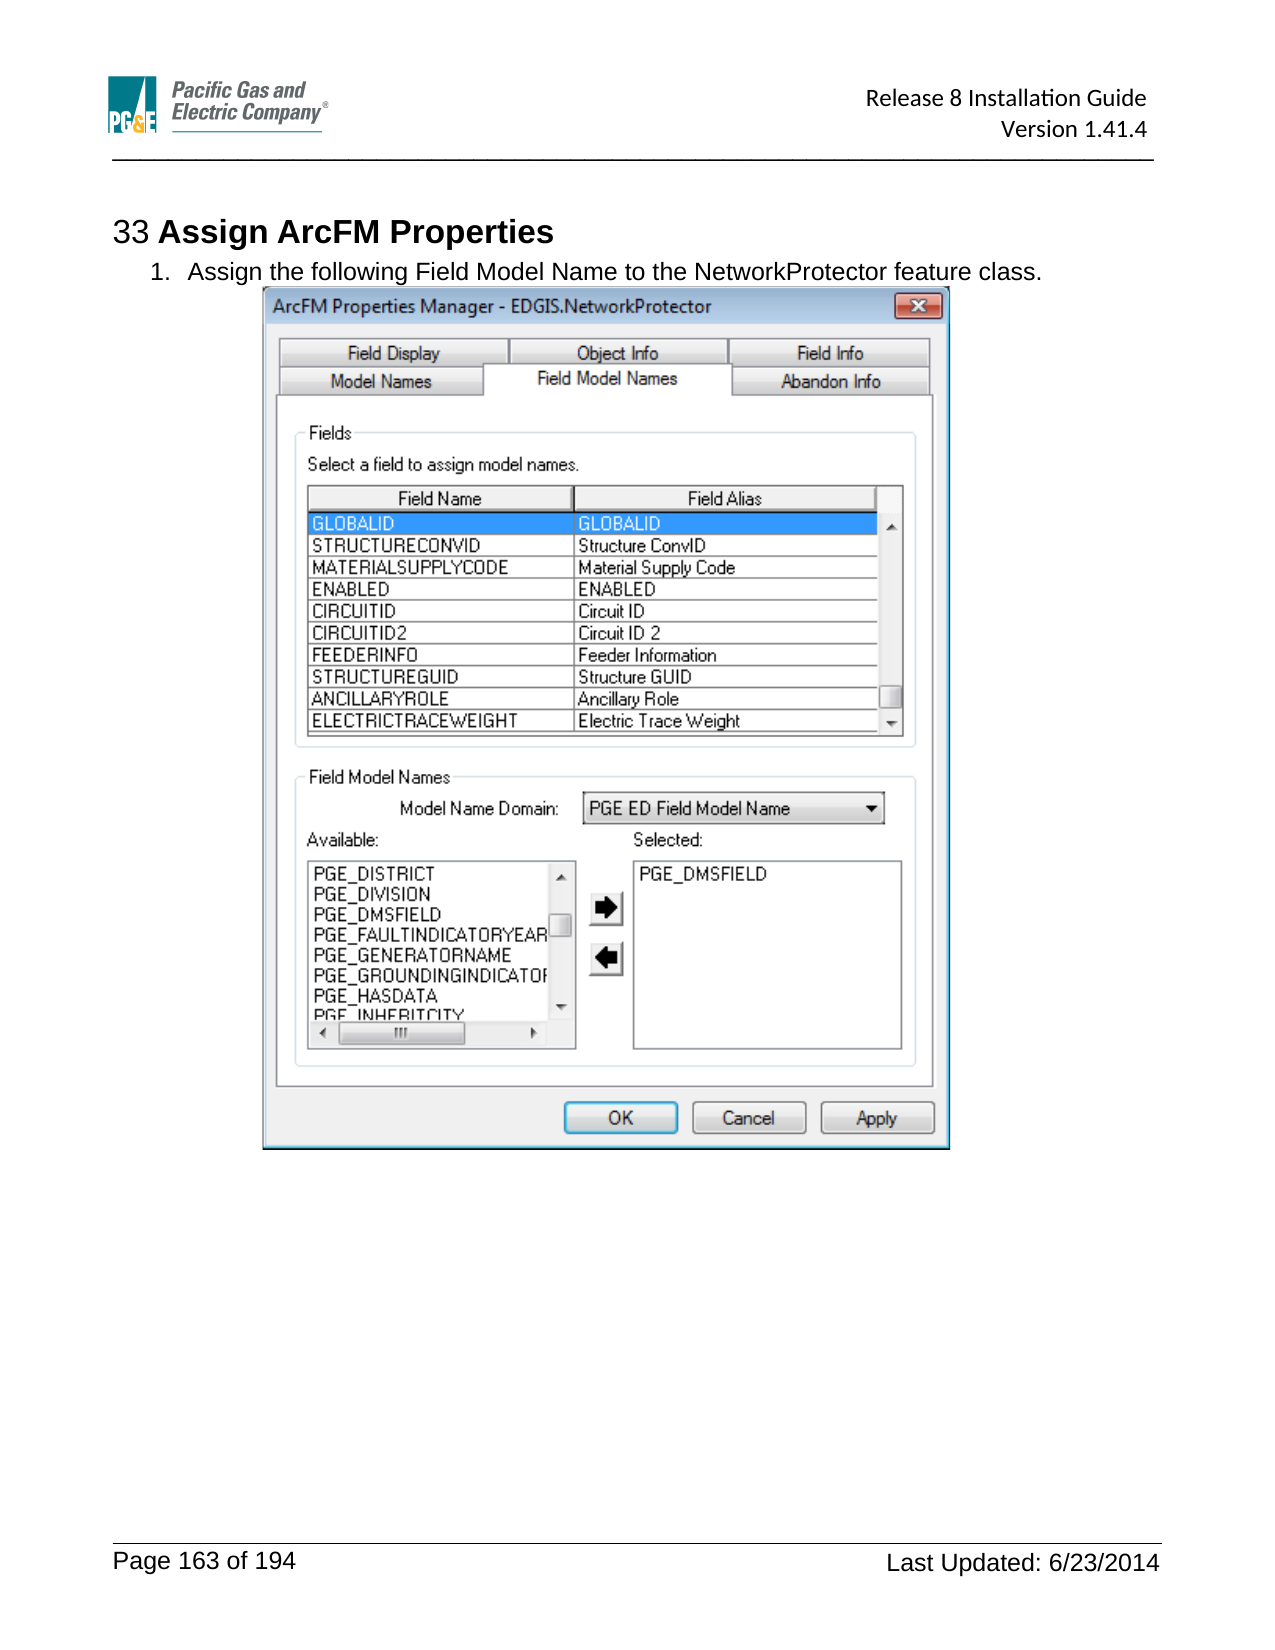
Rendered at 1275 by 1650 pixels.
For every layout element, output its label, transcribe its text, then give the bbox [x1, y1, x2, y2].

picture [262, 286, 951, 1150]
subtitle Assign ArcFM Properties [112, 212, 1162, 251]
list Assign the following Field Model Name to the NetworkProtector feature class. [150, 257, 1162, 286]
